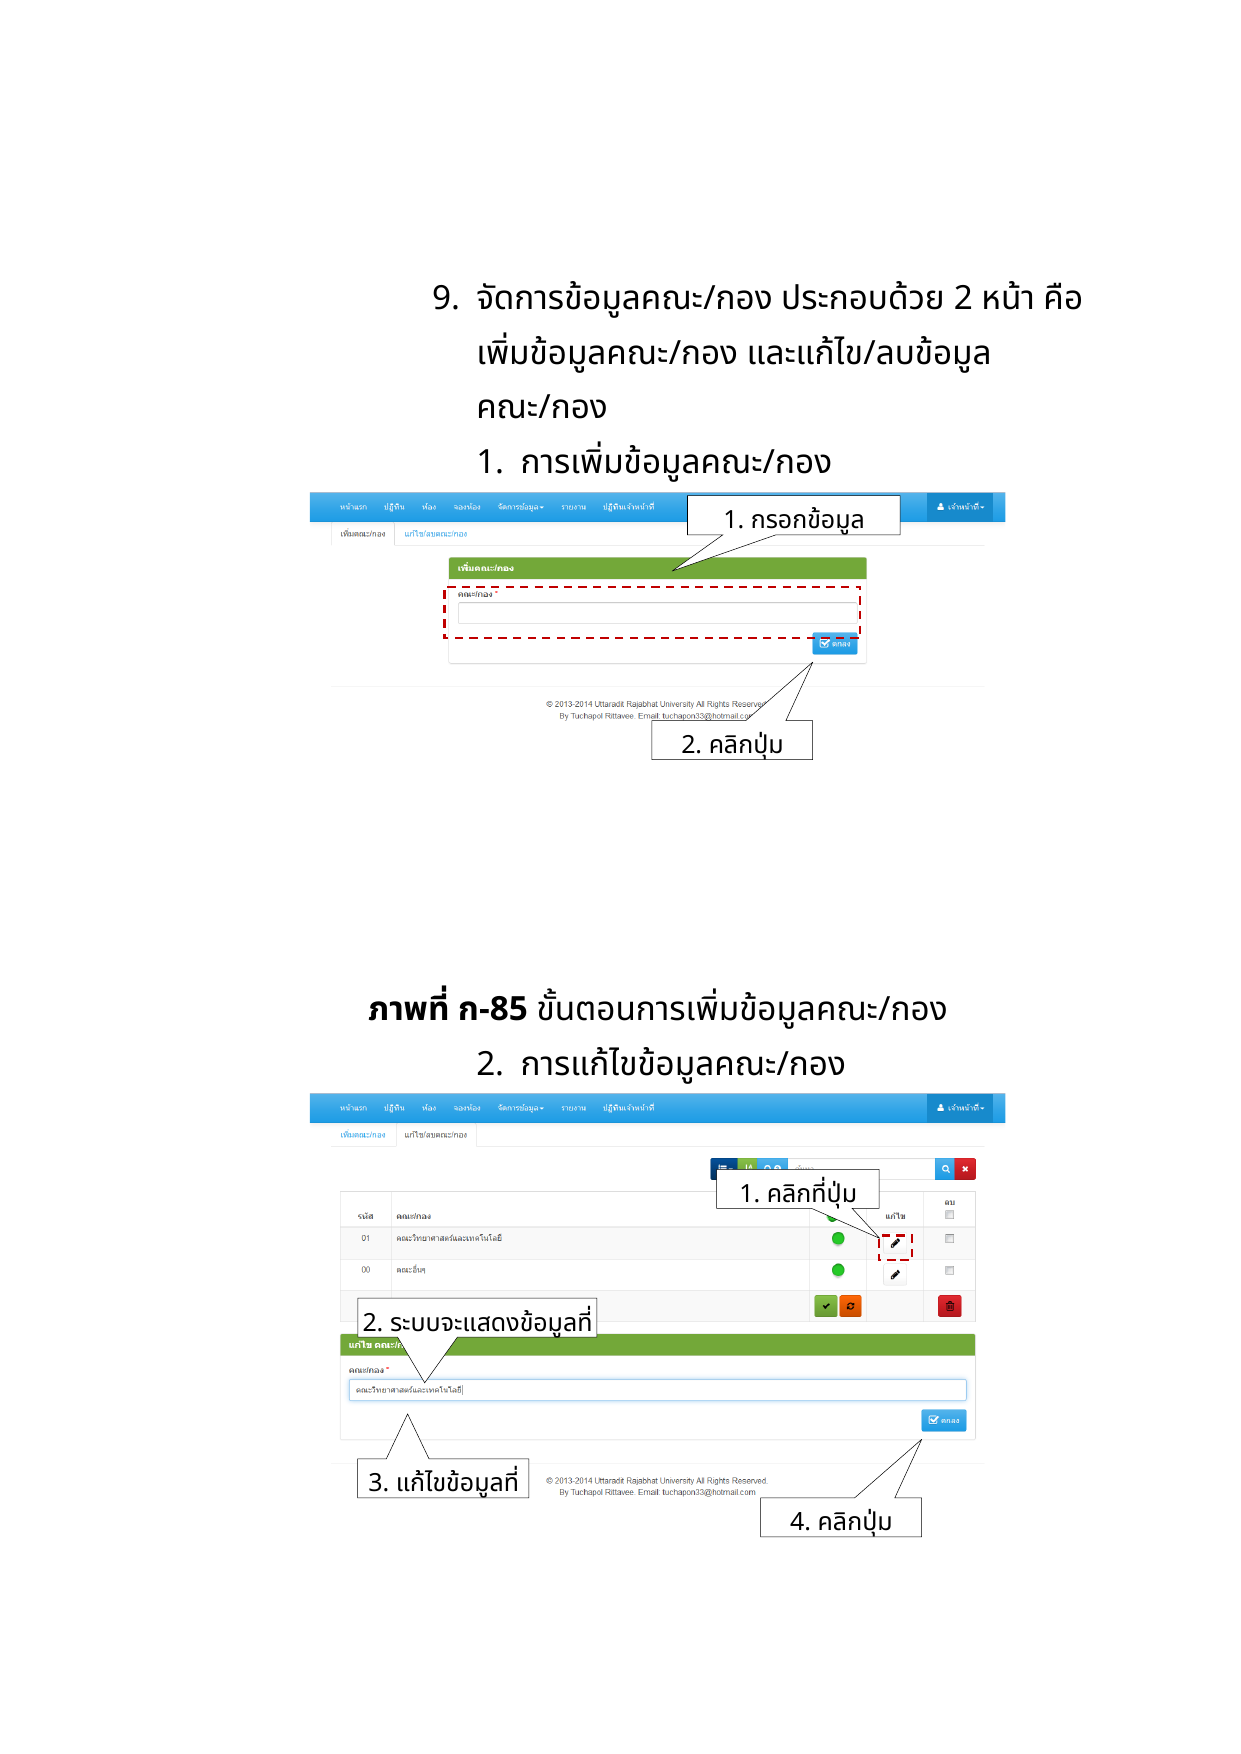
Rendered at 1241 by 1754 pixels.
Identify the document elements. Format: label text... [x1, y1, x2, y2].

text ภาพที่ ก-85 ขั้นตอนการเพิ่มข้อมูลคณะ/กอง [225, 985, 1090, 1035]
list การเพิ่มข้อมูลคณะ/กอง [476, 438, 1090, 488]
picture [309, 1093, 1006, 1584]
list การแก้ไขข้อมูลคณะ/กอง [476, 1039, 1090, 1090]
list จัดการข้อมูลคณะ/กอง ประกอบด้วย 2 หน้า คือ เพิ่มข้อมูลคณะ/กอง และแก้ไข/ลบข้อมูลคณะ/กอง [432, 274, 1090, 434]
picture [309, 492, 1006, 983]
